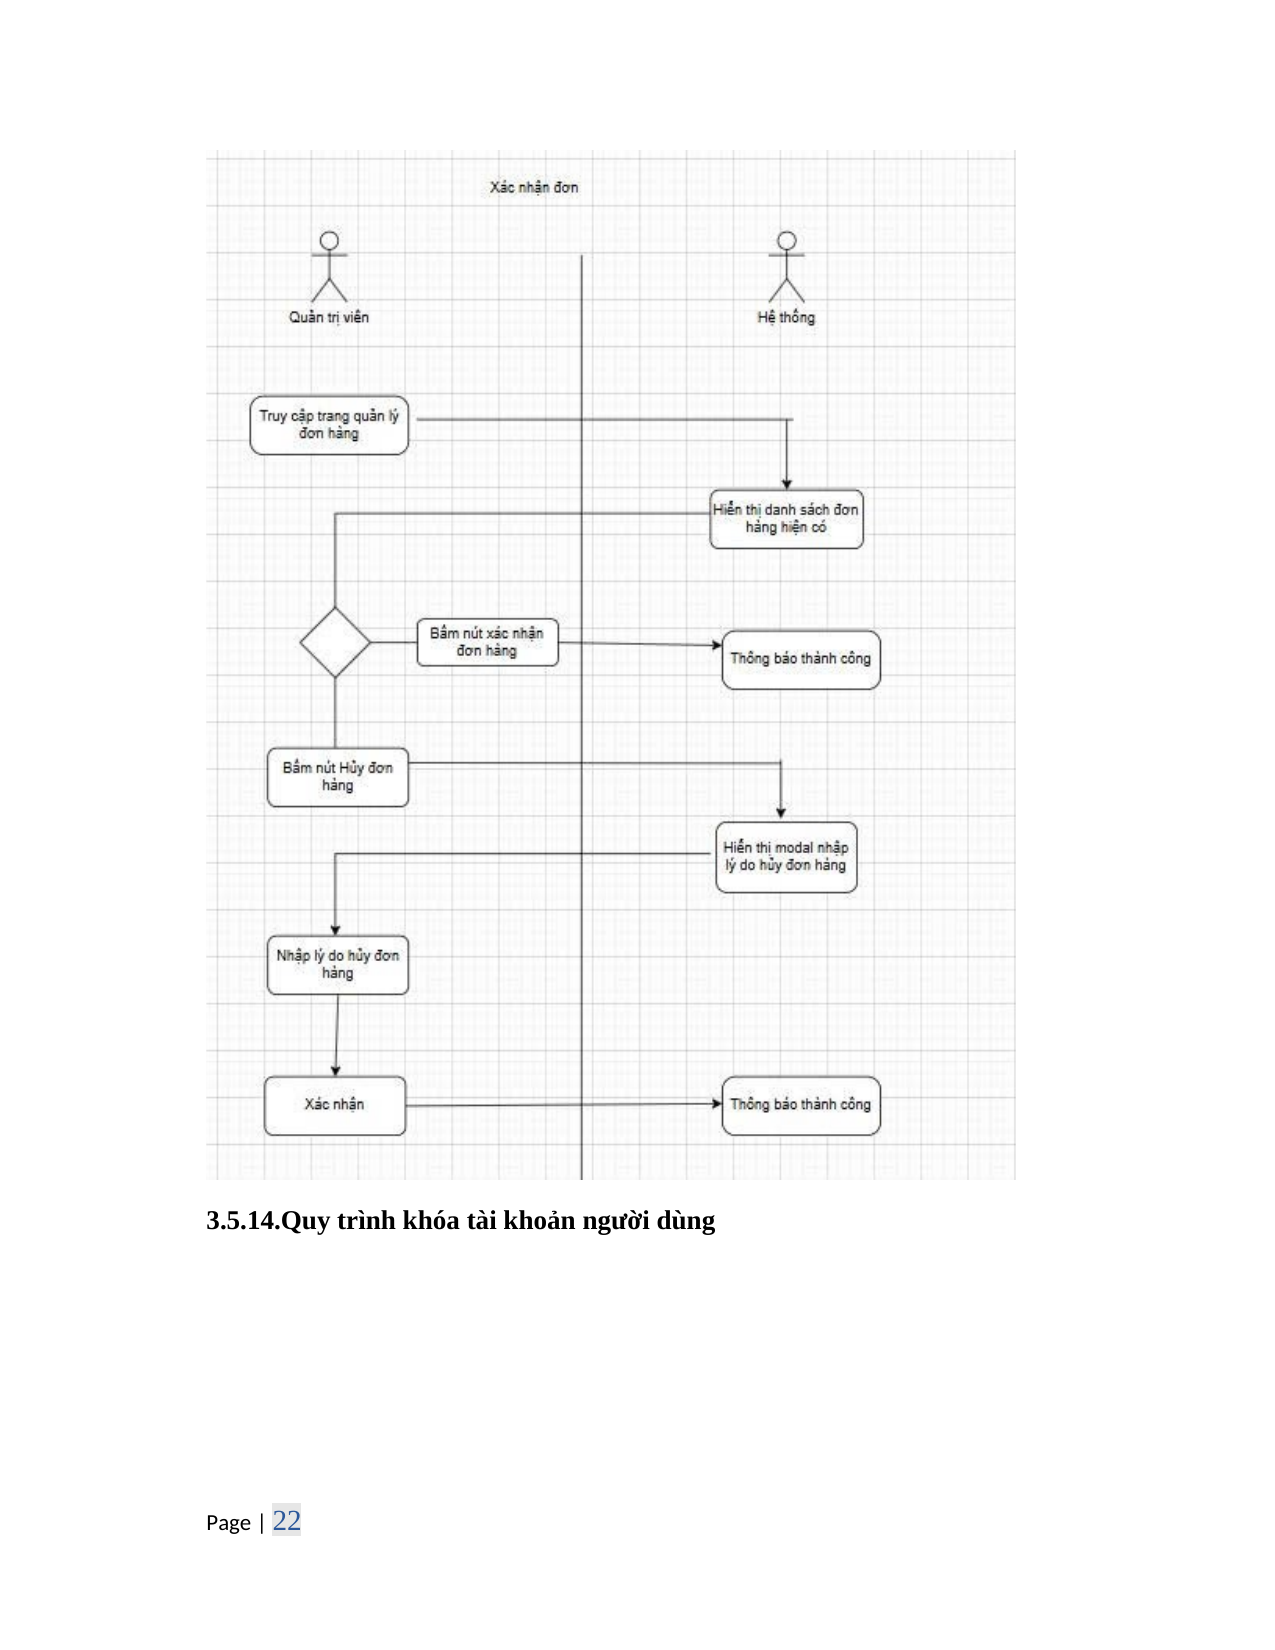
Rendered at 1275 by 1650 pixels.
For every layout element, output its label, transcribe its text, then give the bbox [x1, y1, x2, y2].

subtitle 3.5.14.Quy trình khóa tài khoản người dùng [206, 1210, 1187, 1235]
picture [206, 150, 1016, 1180]
